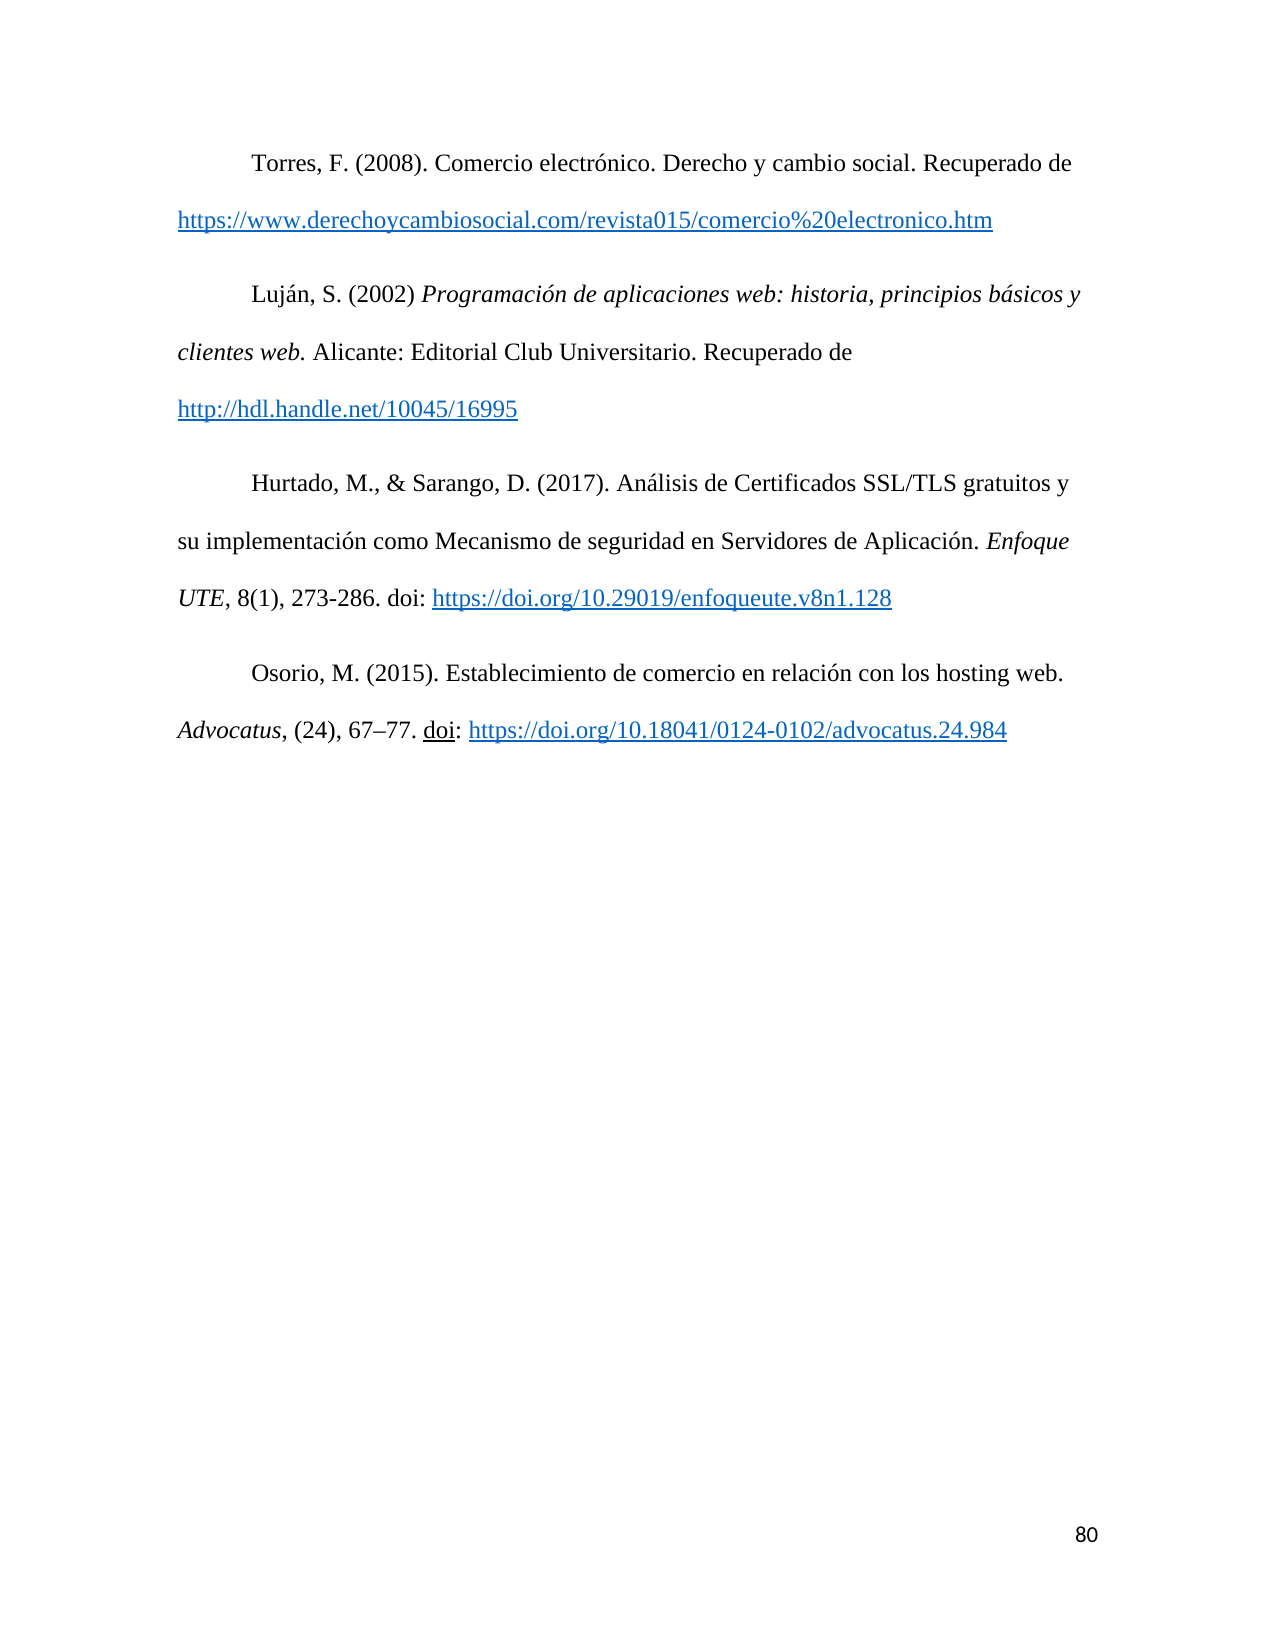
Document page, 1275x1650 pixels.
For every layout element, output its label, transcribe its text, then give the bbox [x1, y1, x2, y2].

text Osorio, M. (2015). Establecimiento de comercio en relación con los hosting web. Advocatus, (24), 67–77. doi: https://doi.org/10.18041/0124-0102/advocatus.24.984 [177, 658, 1098, 744]
text Torres, F. (2008). Comercio electrónico. Derecho y cambio social. Recuperado de https://www.derechoycambiosocial.com/revista015/comercio%20electronico.htm [177, 148, 1098, 234]
text Hurtado, M., & Sarango, D. (2017). Análisis de Certificados SSL/TLS gratuitos y su implementación como Mecanismo de seguridad en Servidores de Aplicación. Enfoque UTE, 8(1), 273-286. doi: https://doi.org/10.29019/enfoqueute.v8n1.128 [177, 468, 1098, 612]
text Luján, S. (2002) Programación de aplicaciones web: historia, principios básicos y clientes web. Alicante: Editorial Club Universitario. Recuperado de http://hdl.handle.net/10045/16995 [177, 279, 1098, 423]
